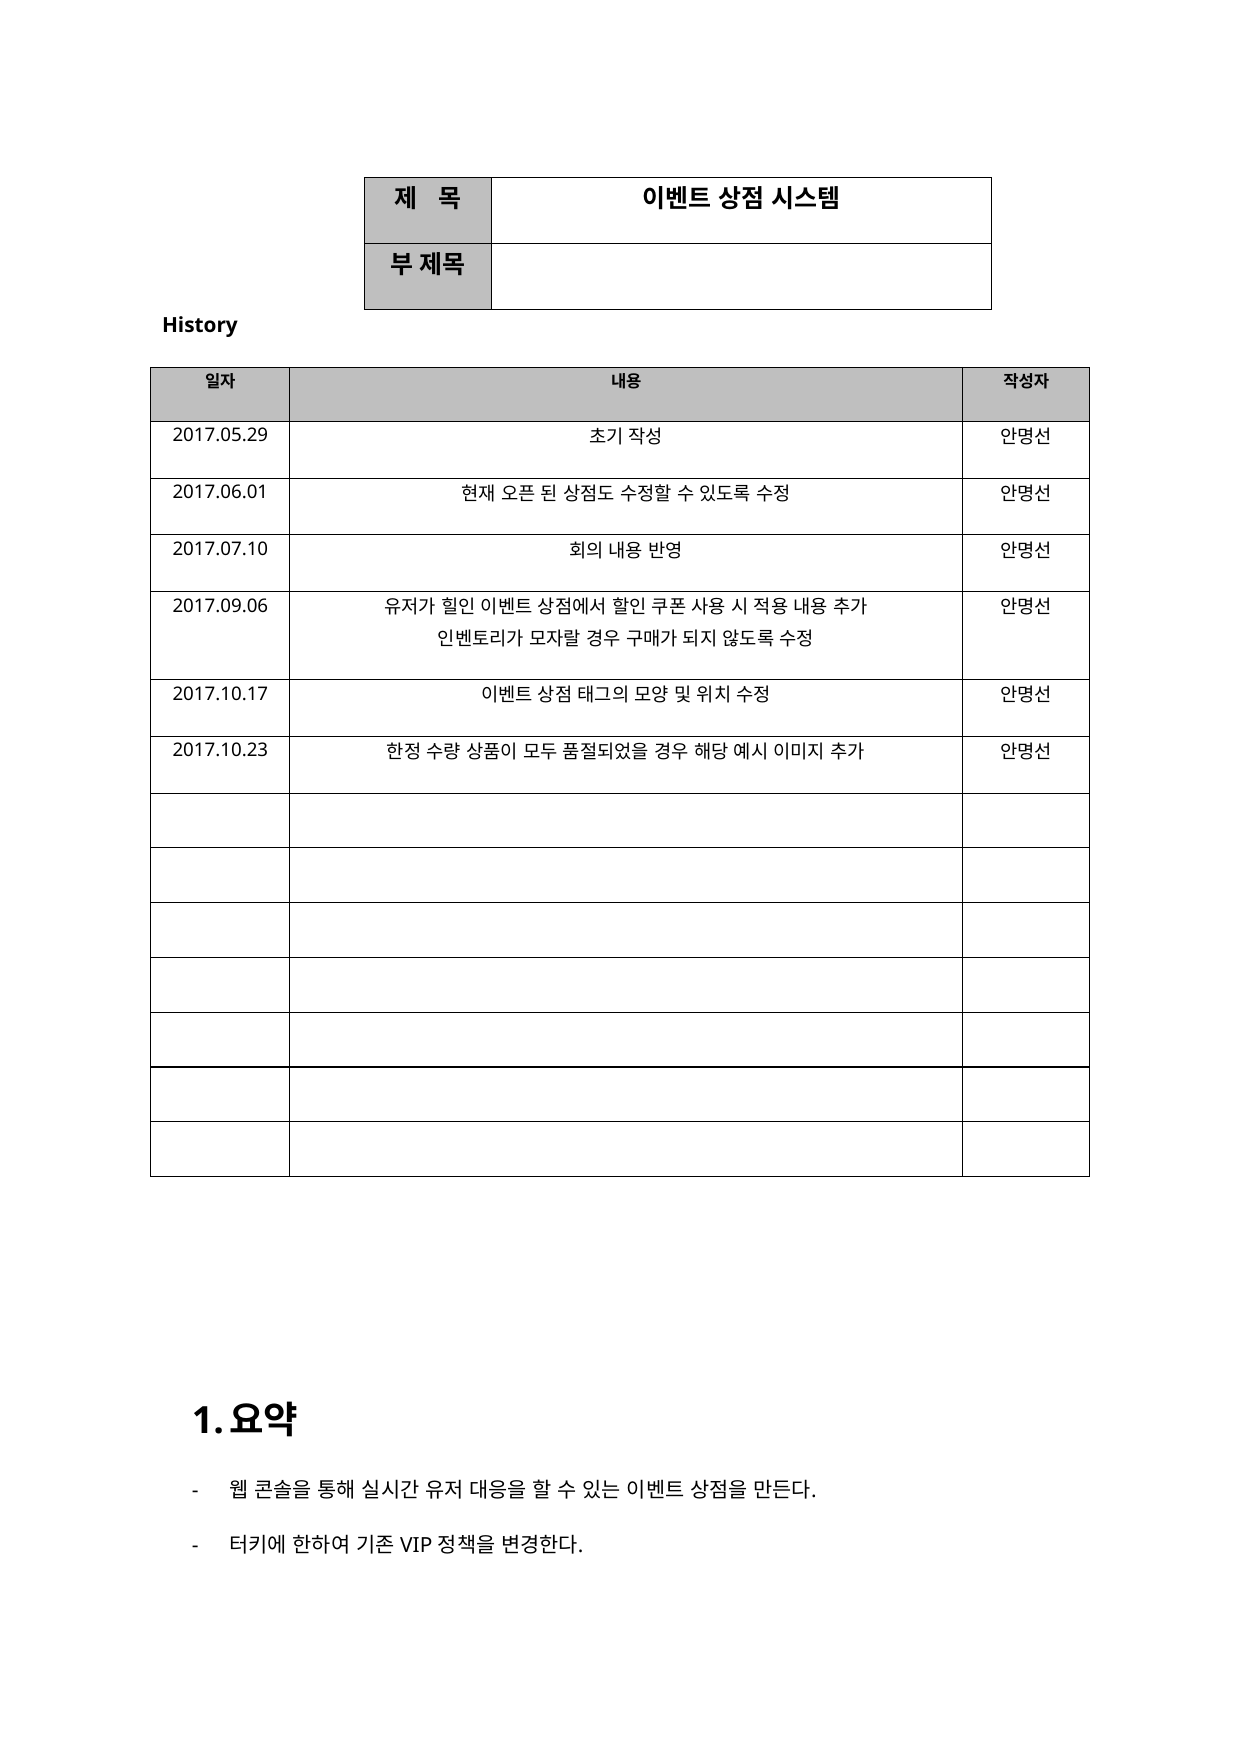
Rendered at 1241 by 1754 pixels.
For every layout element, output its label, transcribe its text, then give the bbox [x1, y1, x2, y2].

list 터키에 한하여 기존 VIP 정책을 변경한다. [192, 1528, 1090, 1559]
table_cell 내용 [290, 368, 962, 421]
table_cell [963, 1122, 1089, 1176]
table_cell 이벤트 상점 태그의 모양 및 위치 수정 [290, 680, 962, 736]
table_cell 회의 내용 반영 [290, 535, 962, 591]
table_cell [151, 794, 289, 847]
table_cell 안명선 [963, 422, 1089, 477]
table_cell 2017.05.29 [151, 422, 289, 477]
table_cell 한정 수량 상품이 모두 품절되었을 경우 해당 예시 이미지 추가 [290, 737, 962, 792]
table_cell [963, 848, 1089, 902]
table_cell [492, 244, 991, 309]
table_cell [151, 1068, 289, 1121]
table_cell [290, 848, 962, 902]
table_cell 안명선 [963, 479, 1089, 534]
table_cell [290, 1122, 962, 1176]
table_cell 작성자 [963, 368, 1089, 421]
table_cell 초기 작성 [290, 422, 962, 477]
table_cell 안명선 [963, 737, 1089, 792]
table_cell History [151, 309, 1090, 367]
table_cell [963, 1013, 1089, 1066]
table_cell [290, 794, 962, 847]
subtitle 요약 [192, 1389, 1090, 1444]
table_cell 2017.10.23 [151, 737, 289, 792]
table_cell [290, 1013, 962, 1066]
table_cell [963, 794, 1089, 847]
list 웹 콘솔을 통해 실시간 유저 대응을 할 수 있는 이벤트 상점을 만든다. [192, 1473, 1090, 1503]
table_cell [151, 1013, 289, 1066]
table_cell 2017.06.01 [151, 479, 289, 534]
table_cell [151, 958, 289, 1012]
table_cell [151, 848, 289, 902]
table_cell 현재 오픈 된 상점도 수정할 수 있도록 수정 [290, 479, 962, 534]
table_cell 일자 [151, 368, 289, 421]
table_header 제 목 [365, 178, 491, 243]
table_cell [151, 1122, 289, 1176]
table_header 이벤트 상점 시스템 [492, 178, 991, 243]
table_cell 부 제목 [365, 244, 491, 309]
table_cell 안명선 [963, 535, 1089, 591]
table_cell [290, 958, 962, 1012]
table_cell [290, 1068, 962, 1121]
table_cell 2017.09.06 [151, 592, 289, 679]
table_cell [290, 903, 962, 957]
table_cell [151, 903, 289, 957]
table_cell [963, 903, 1089, 957]
table_cell 안명선 [963, 592, 1089, 679]
table_cell 유저가 힐인 이벤트 상점에서 할인 쿠폰 사용 시 적용 내용 추가 인벤토리가 모자랄 경우 구매가 되지 않도록 수정 [290, 592, 962, 679]
table_cell 안명선 [963, 680, 1089, 736]
table_cell [963, 958, 1089, 1012]
table_cell 2017.07.10 [151, 535, 289, 591]
table_cell [963, 1068, 1089, 1121]
table_cell 2017.10.17 [151, 680, 289, 736]
